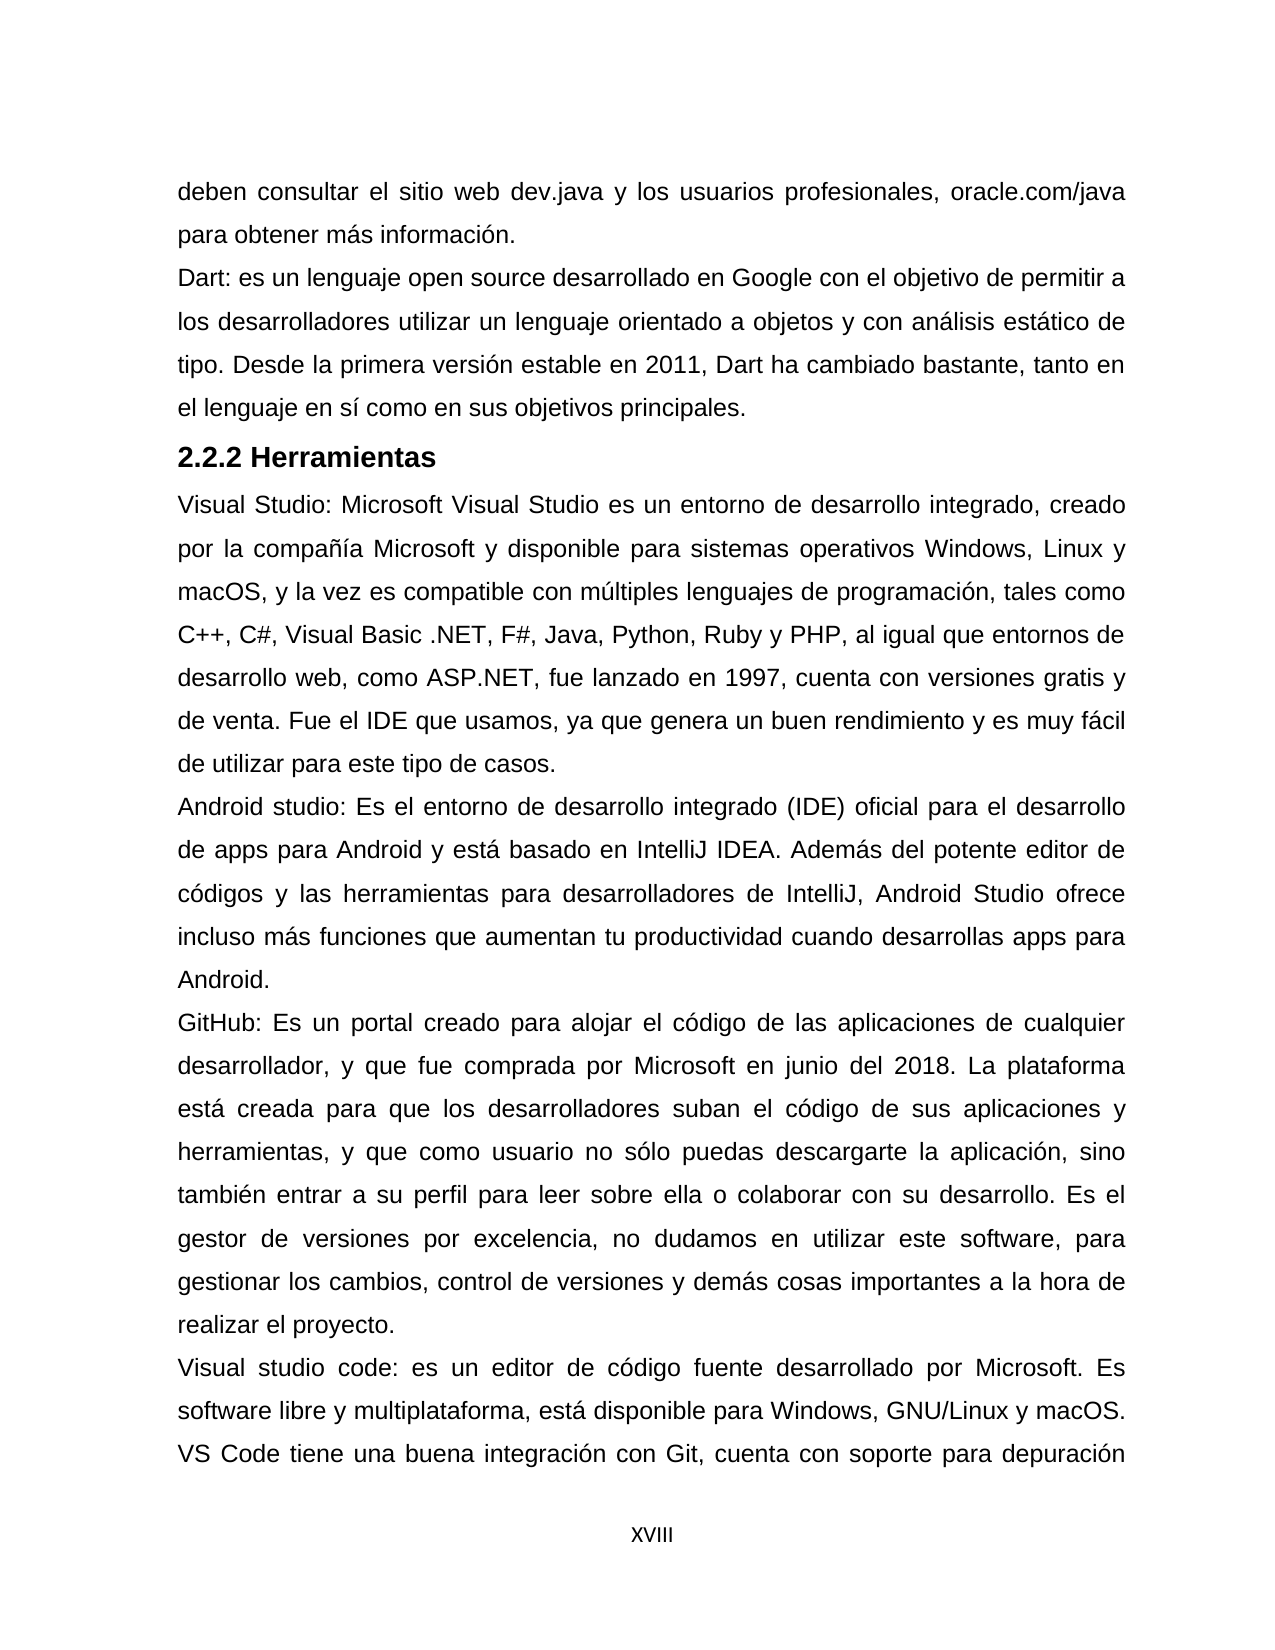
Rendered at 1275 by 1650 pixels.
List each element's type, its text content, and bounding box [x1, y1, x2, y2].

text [177, 177, 1127, 249]
text Dart: es un lenguaje open source desarrollado en Google con el objetivo de permitir a los desarrolladores utilizar un lenguaje orientado a objetos y con análisis estático de tipo. Desde la primera versión estable en 2011, Dart ha cambiado bastante, tanto en el lenguaje en sí como en sus objetivos principales. [177, 263, 1127, 422]
subtitle 2.2.2 Herramientas [177, 440, 1127, 474]
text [177, 1353, 1127, 1468]
text Android studio: Es el entorno de desarrollo integrado (IDE) oficial para el desarrollo de apps para Android y está basado en IntelliJ IDEA. Además del potente editor de códigos y las herramientas para desarrolladores de IntelliJ, Android Studio ofrece incluso más funciones que aumentan tu productividad cuando desarrollas apps para Android. [177, 792, 1127, 993]
text GitHub: Es un portal creado para alojar el código de las aplicaciones de cualquier desarrollador, y que fue comprada por Microsoft en junio del 2018. La plataforma está creada para que los desarrolladores suban el código de sus aplicaciones y herramientas, y que como usuario no sólo puedas descargarte la aplicación, sino también entrar a su perfil para leer sobre ella o colaborar con su desarrollo. Es el gestor de versiones por excelencia, no dudamos en utilizar este software, para gestionar los cambios, control de versiones y demás cosas importantes a la hora de realizar el proyecto. [177, 1008, 1127, 1338]
text Visual Studio: Microsoft Visual Studio es un entorno de desarrollo integrado, creado por la compañía Microsoft y disponible para sistemas operativos Windows, Linux y macOS, y la vez es compatible con múltiples lenguajes de programación, tales como C++, C#, Visual Basic .NET, F#, Java, Python, Ruby y PHP, al igual que entornos de desarrollo web, como ASP.NET, fue lanzado en 1997, cuenta con versiones gratis y de venta. Fue el IDE que usamos, ya que genera un buen rendimiento y es muy fácil de utilizar para este tipo de casos. [177, 490, 1127, 778]
